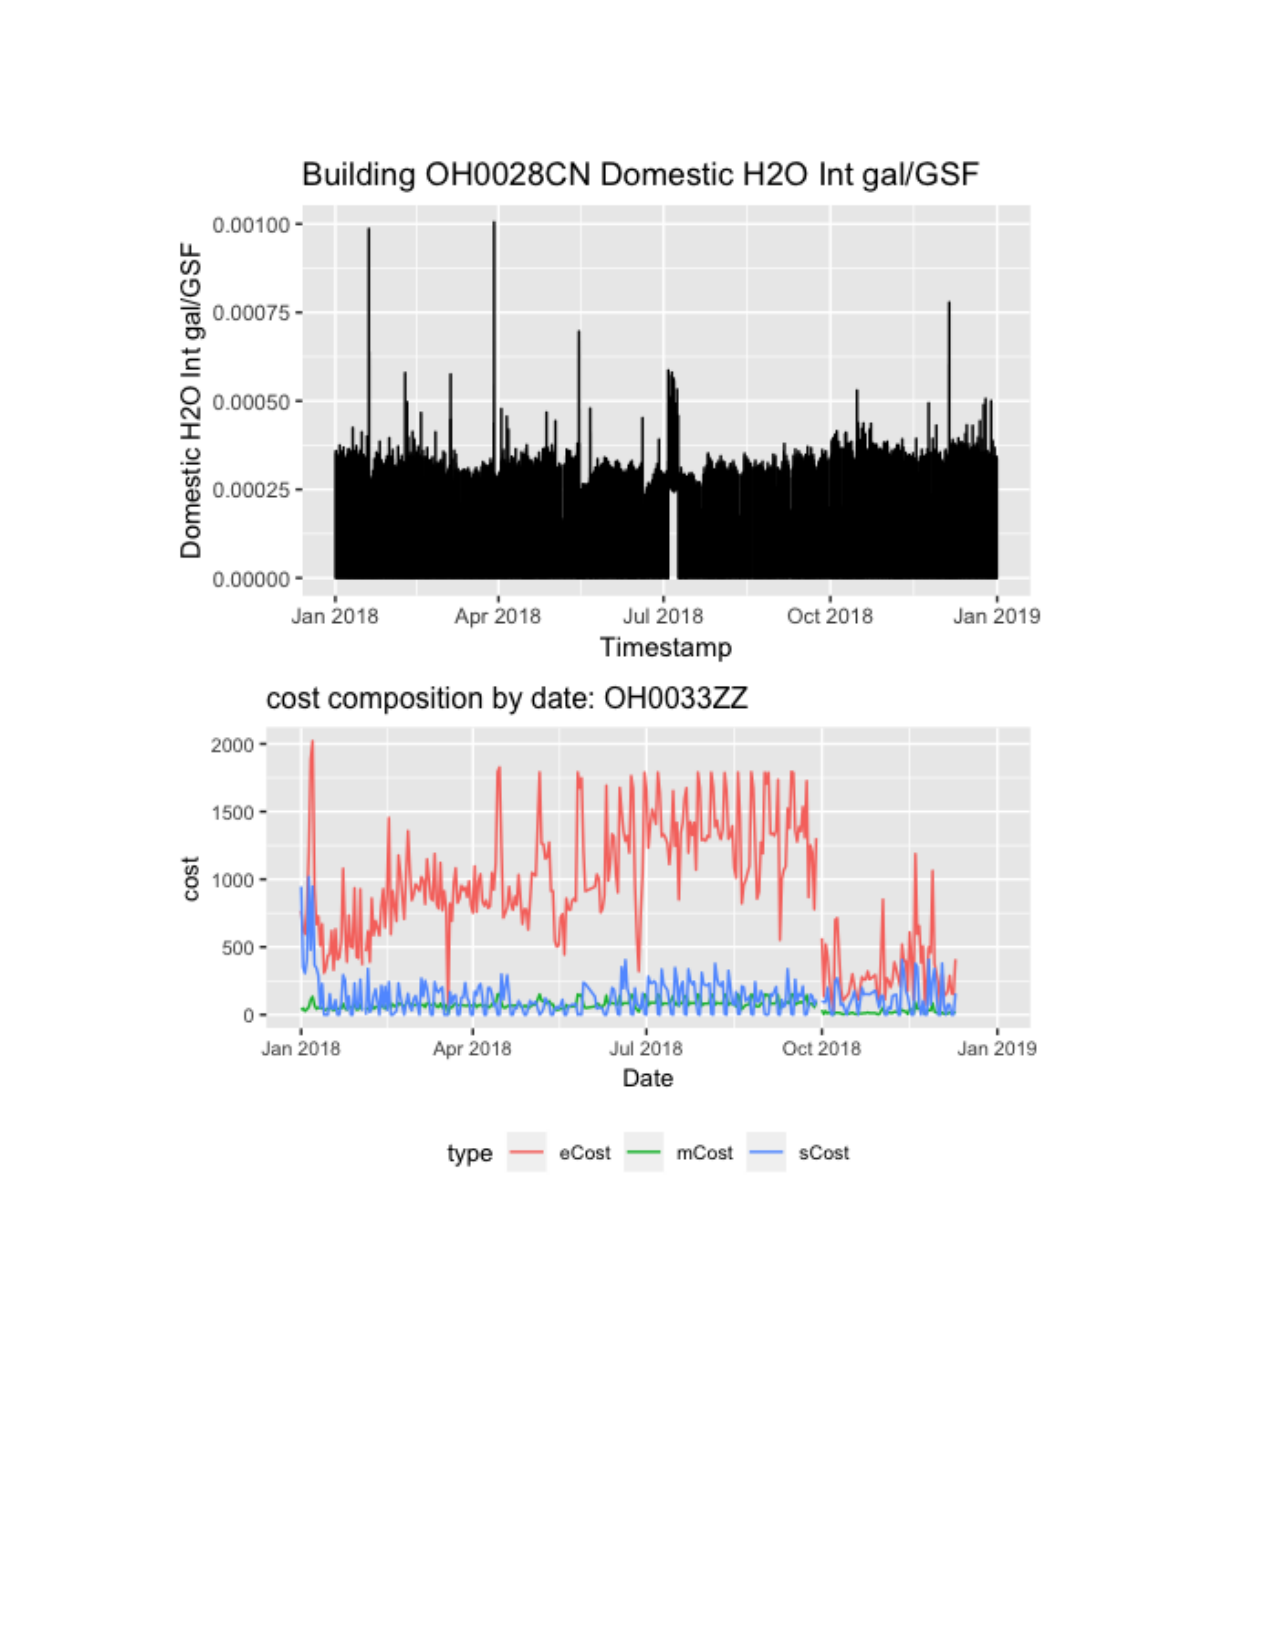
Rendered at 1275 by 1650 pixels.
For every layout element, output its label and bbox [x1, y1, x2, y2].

picture [168, 150, 1044, 1200]
